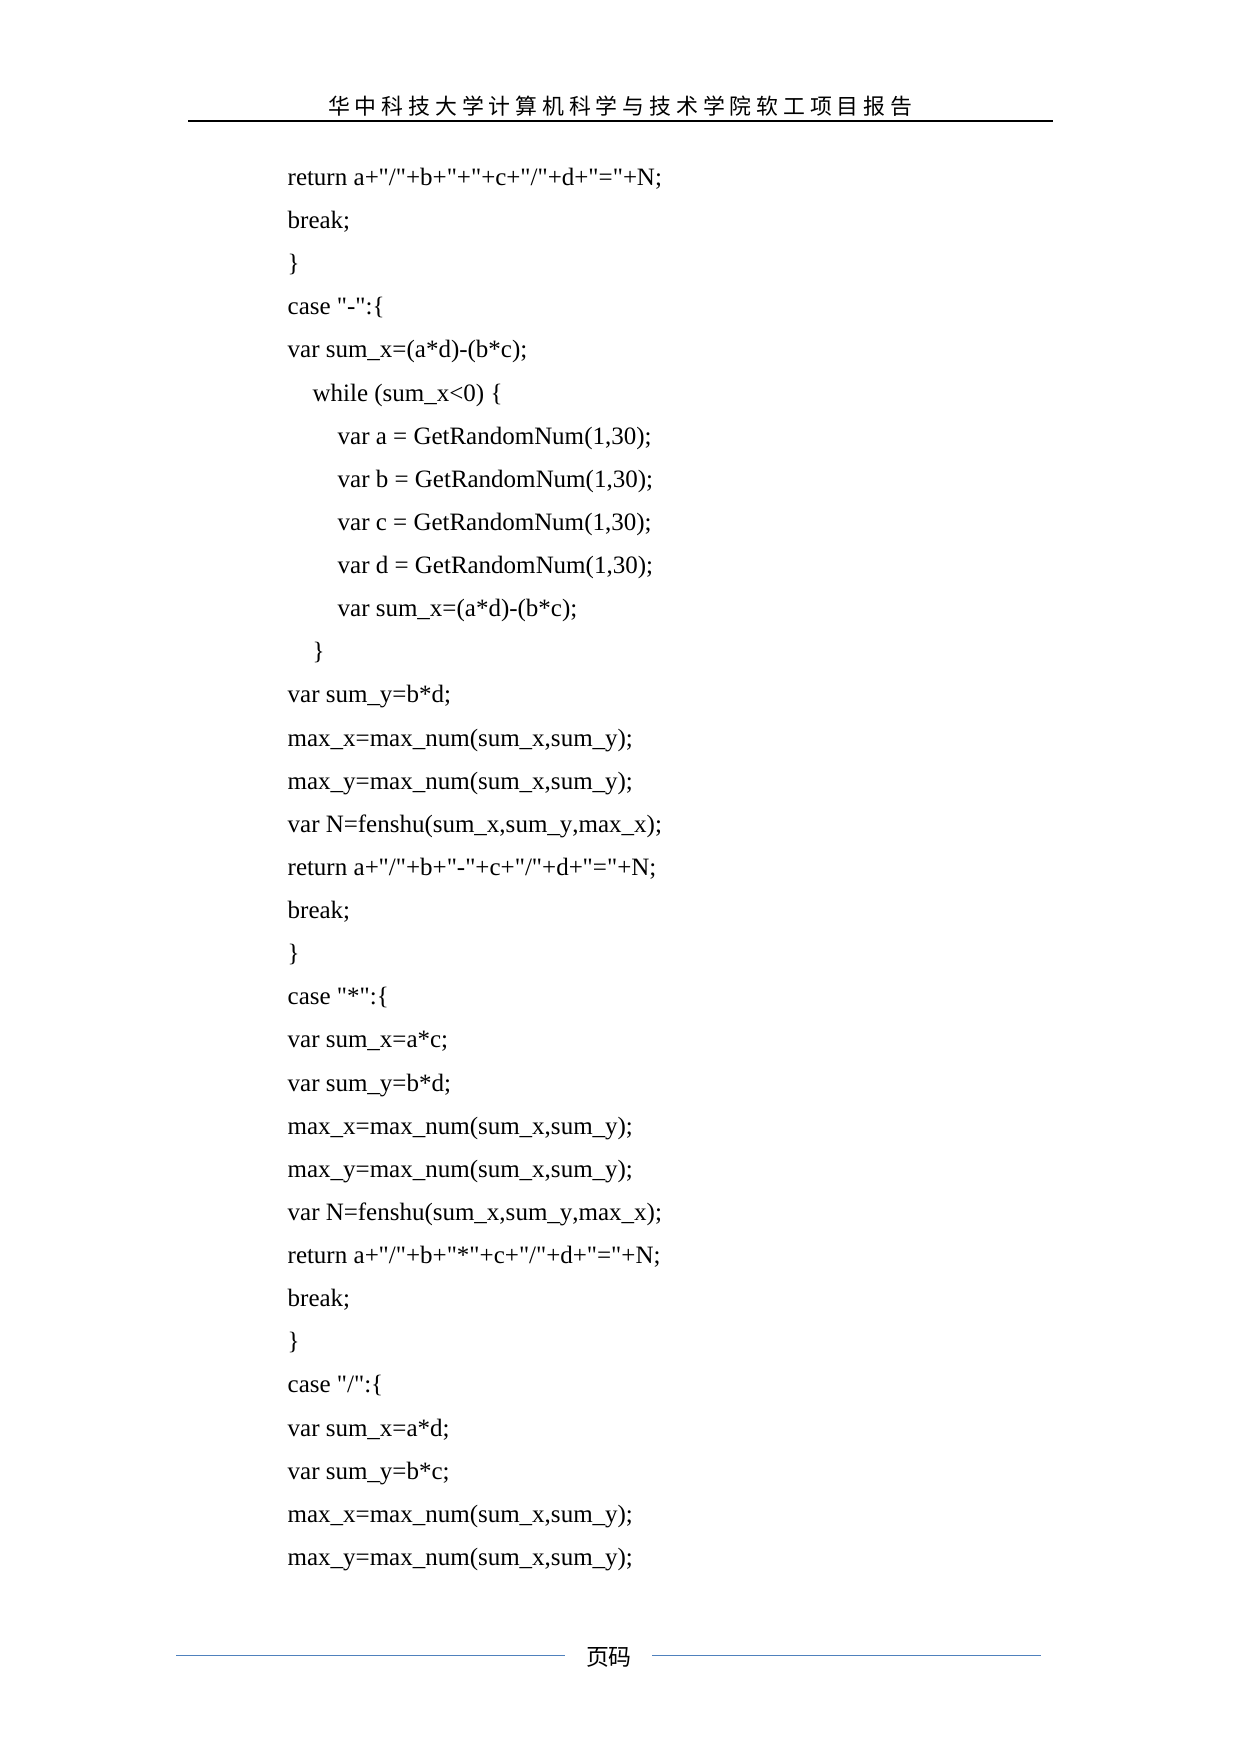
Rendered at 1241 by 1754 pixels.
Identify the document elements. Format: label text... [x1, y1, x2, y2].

text return a+"/"+b+"+"+c+"/"+d+"="+N; [187, 162, 1053, 191]
text case "/":{ [187, 1369, 1053, 1398]
text var sum_x=a*d; [187, 1413, 1053, 1441]
text case "-":{ [187, 291, 1053, 320]
text } [187, 636, 1053, 665]
text max_y=max_num(sum_x,sum_y); [187, 1542, 1053, 1571]
text while (sum_x<0) { [187, 378, 1053, 406]
text var sum_x=(a*d)-(b*c); [187, 334, 1053, 363]
text var sum_y=b*d; [187, 1068, 1053, 1096]
text max_x=max_num(sum_x,sum_y); [187, 1499, 1053, 1528]
text break; [187, 895, 1053, 924]
text break; [187, 1283, 1053, 1312]
text var sum_x=(a*d)-(b*c); [187, 593, 1053, 622]
text max_y=max_num(sum_x,sum_y); [187, 1154, 1053, 1183]
text } [187, 1326, 1053, 1355]
text } [187, 248, 1053, 277]
text var sum_y=b*c; [187, 1456, 1053, 1484]
text break; [187, 205, 1053, 234]
text return a+"/"+b+"-"+c+"/"+d+"="+N; [187, 852, 1053, 881]
text max_y=max_num(sum_x,sum_y); [187, 766, 1053, 794]
text var c = GetRandomNum(1,30); [187, 507, 1053, 536]
text var sum_y=b*d; [187, 679, 1053, 708]
text } [187, 938, 1053, 967]
text var N=fenshu(sum_x,sum_y,max_x); [187, 1197, 1053, 1226]
text max_x=max_num(sum_x,sum_y); [187, 1111, 1053, 1139]
text max_x=max_num(sum_x,sum_y); [187, 723, 1053, 751]
text var a = GetRandomNum(1,30); [187, 421, 1053, 449]
text var d = GetRandomNum(1,30); [187, 550, 1053, 579]
text return a+"/"+b+"*"+c+"/"+d+"="+N; [187, 1240, 1053, 1269]
text var b = GetRandomNum(1,30); [187, 464, 1053, 493]
text case "*":{ [187, 981, 1053, 1010]
text var sum_x=a*c; [187, 1024, 1053, 1053]
text var N=fenshu(sum_x,sum_y,max_x); [187, 809, 1053, 838]
